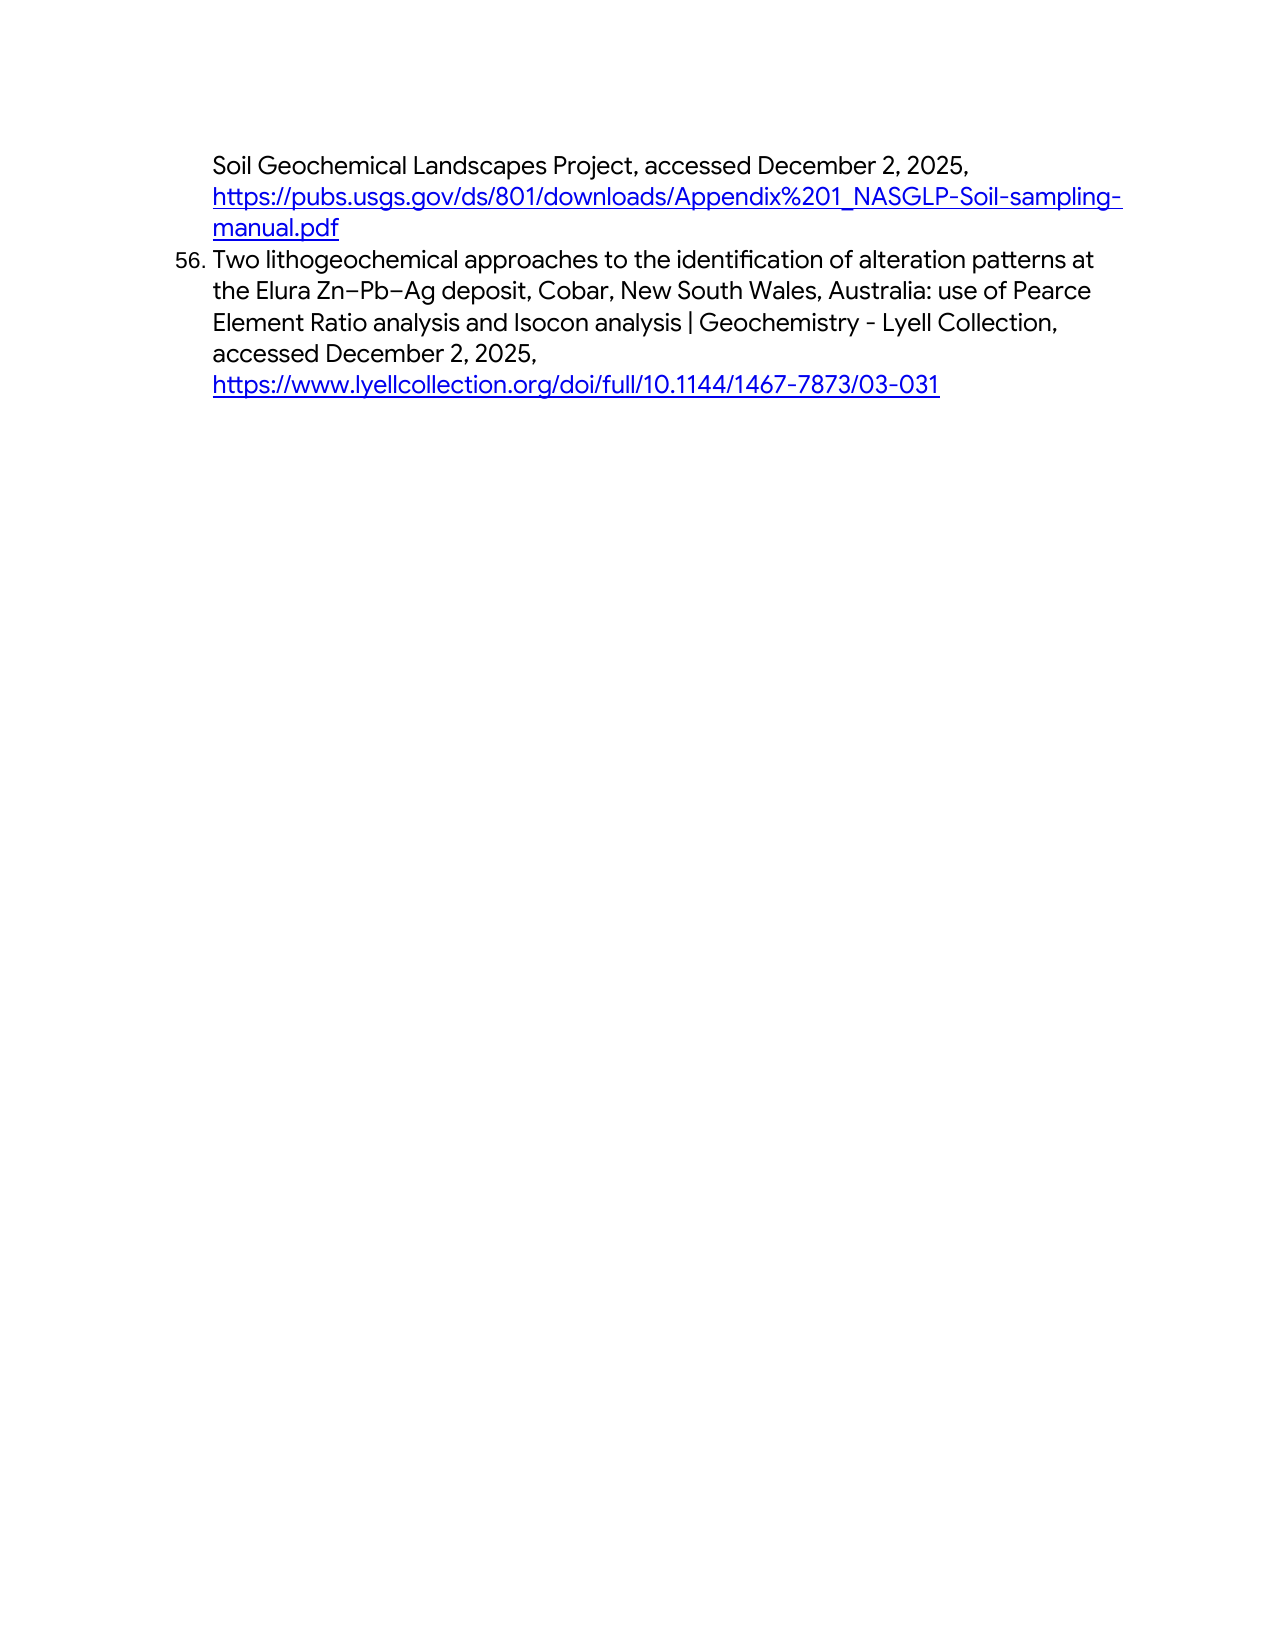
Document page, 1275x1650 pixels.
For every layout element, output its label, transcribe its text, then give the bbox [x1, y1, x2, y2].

list Two lithogeochemical approaches to the identification of alteration patterns at the Elura Zn–Pb–Ag deposit, Cobar, New South Wales, Australia: use of Pearce Element Ratio analysis and Isocon analysis | Geochemistry - Lyell Collection, accessed December 2, 2025, https://www.lyellcollection.org/doi/full/10.1144/1467-7873/03-031 [175, 244, 1125, 401]
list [175, 150, 1125, 244]
